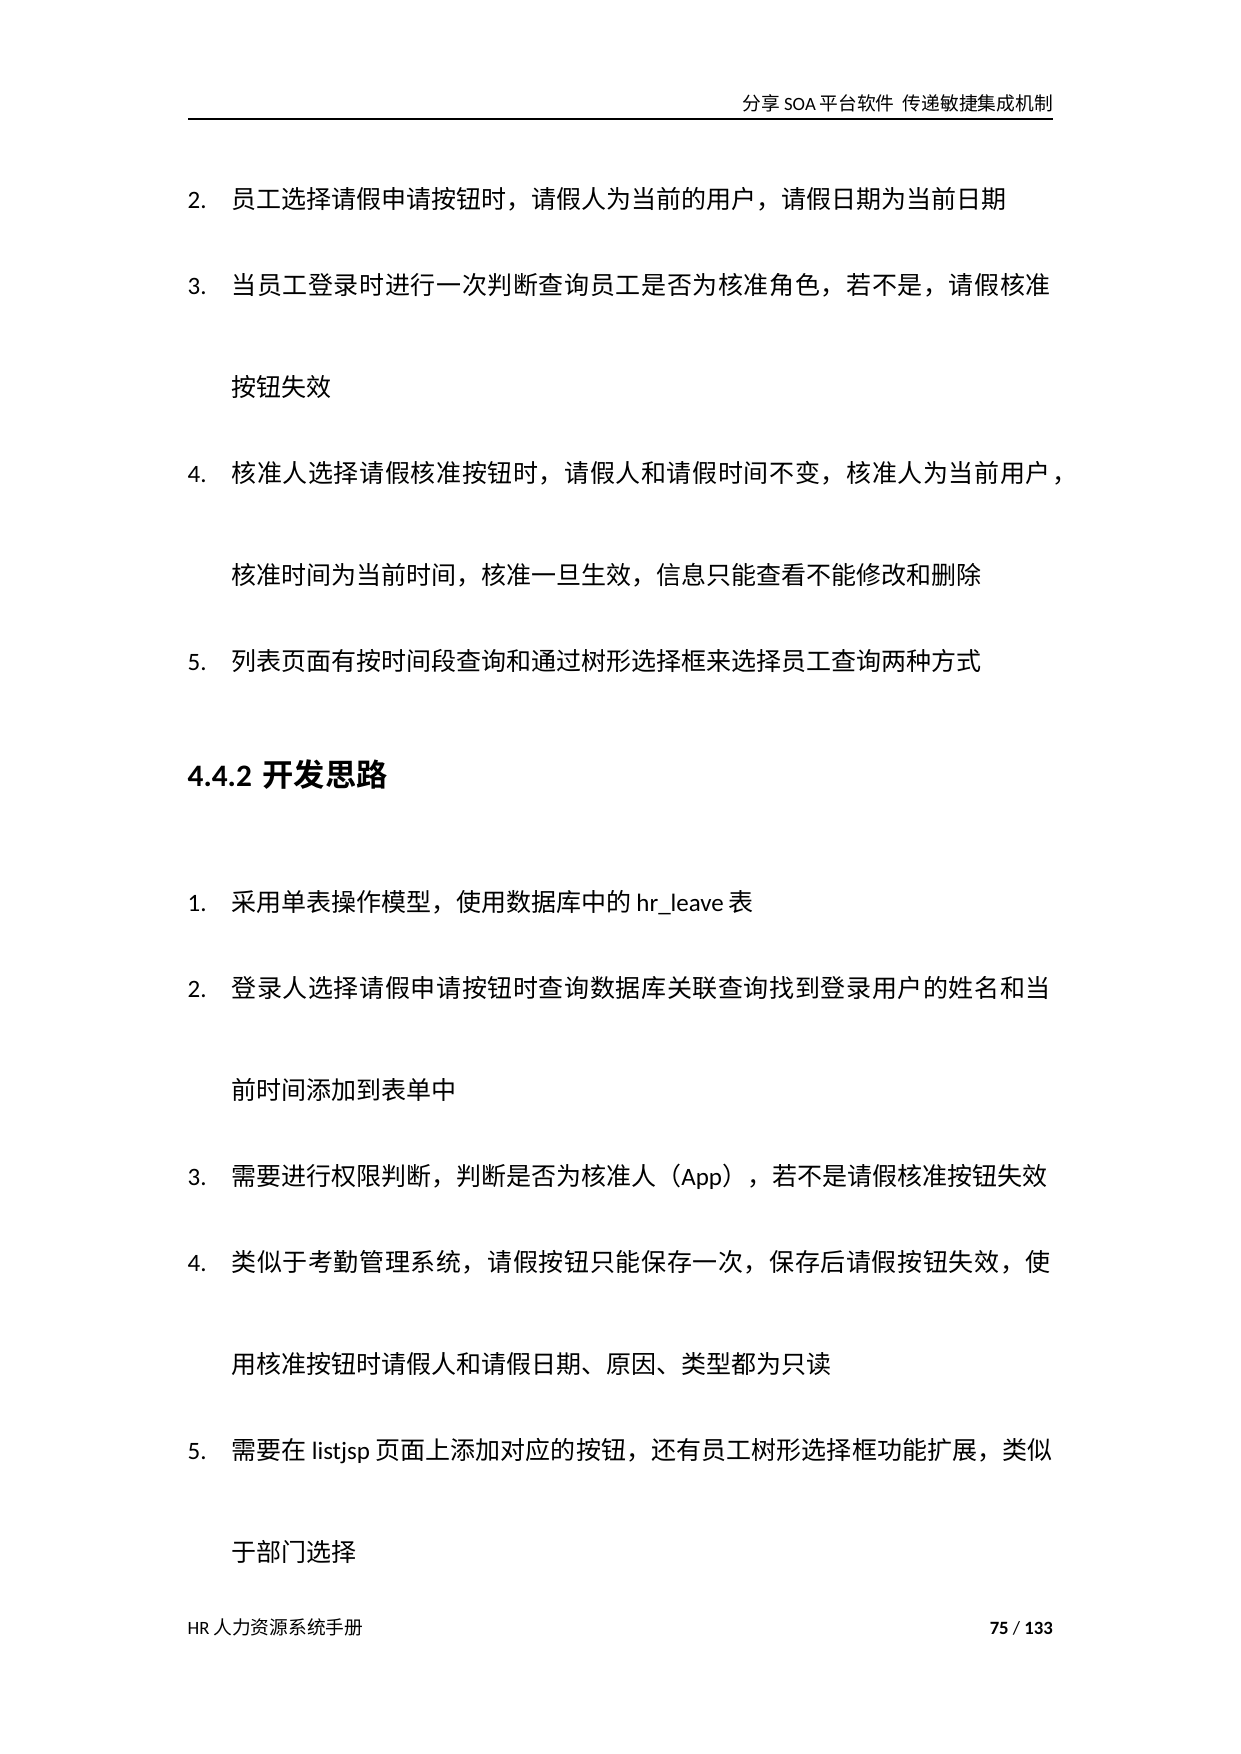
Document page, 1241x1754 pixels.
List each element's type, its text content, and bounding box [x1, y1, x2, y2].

list 采用单表操作模型，使用数据库中的hr_leave表 [187, 867, 1053, 935]
list 需要在listjsp页面上添加对应的按钮，还有员工树形选择框功能扩展，类似于部门选择 [187, 1415, 1053, 1584]
list 登录人选择请假申请按钮时查询数据库关联查询找到登录用户的姓名和当前时间添加到表单中 [187, 953, 1053, 1123]
list 核准人选择请假核准按钮时，请假人和请假时间不变，核准人为当前用户，核准时间为当前时间，核准一旦生效，信息只能查看不能修改和删除 [187, 438, 1053, 608]
list 员工选择请假申请按钮时，请假人为当前的用户，请假日期为当前日期 [187, 164, 1053, 232]
list 列表页面有按时间段查询和通过树形选择框来选择员工查询两种方式 [187, 626, 1053, 694]
list 类似于考勤管理系统，请假按钮只能保存一次，保存后请假按钮失效，使用核准按钮时请假人和请假日期、原因、类型都为只读 [187, 1227, 1053, 1397]
list 当员工登录时进行一次判断查询员工是否为核准角色，若不是，请假核准按钮失效 [187, 250, 1053, 420]
subtitle 开发思路 [187, 739, 1053, 807]
list 需要进行权限判断，判断是否为核准人（App），若不是请假核准按钮失效 [187, 1141, 1053, 1209]
